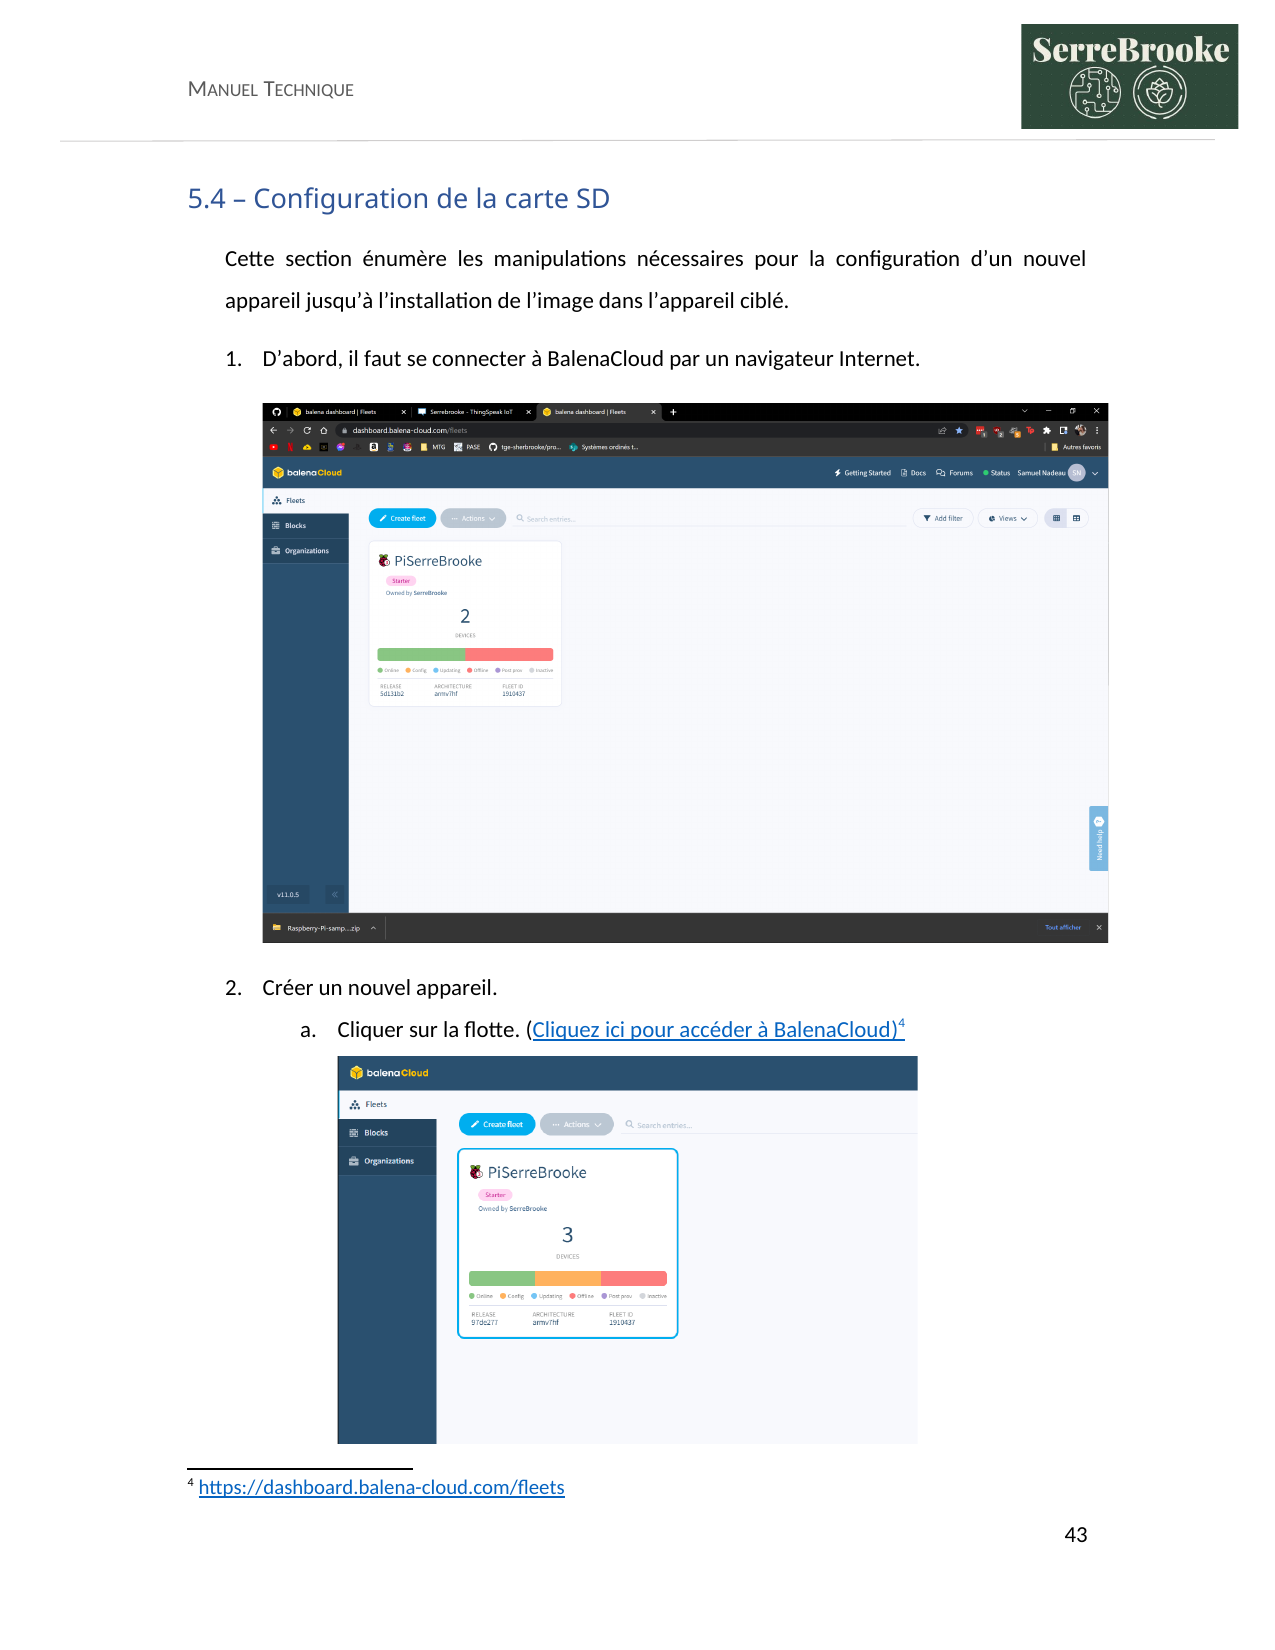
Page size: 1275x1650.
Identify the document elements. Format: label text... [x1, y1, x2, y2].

subtitle 5.4 – Configuration de la carte SD [187, 179, 1087, 216]
list D’abord, il faut se connecter à BalenaCloud par un navigateur Internet. [225, 344, 1087, 373]
list Créer un nouvel appareil. [225, 973, 1087, 1001]
picture [337, 1056, 918, 1444]
list Cliquer sur la flotte. (Cliquez ici pour accéder à BalenaCloud) [300, 1015, 1087, 1043]
picture [262, 403, 1109, 943]
text Cette section énumère les manipulations nécessaires pour la configuration d’un nouvel appareil jusqu’à l’installation de l’image dans l’appareil ciblé. [225, 244, 1087, 314]
picture [1021, 24, 1239, 129]
